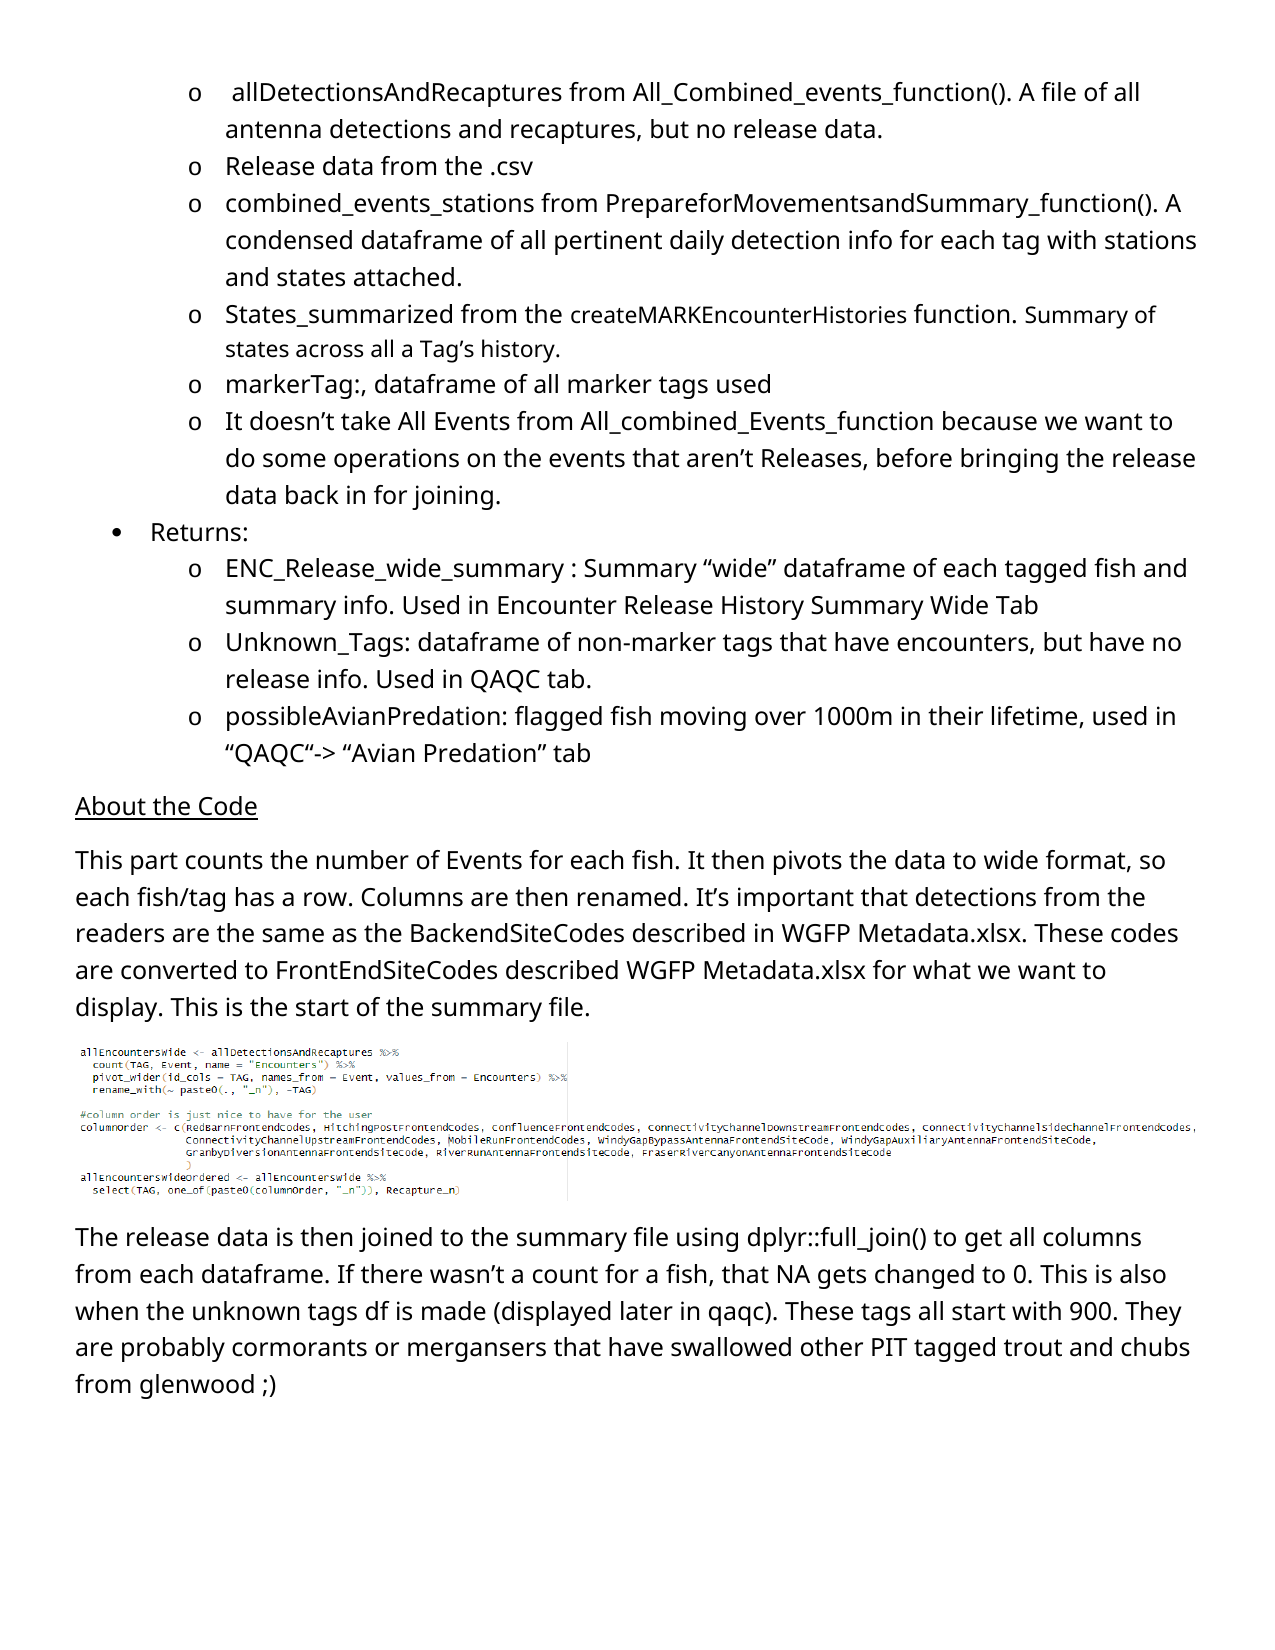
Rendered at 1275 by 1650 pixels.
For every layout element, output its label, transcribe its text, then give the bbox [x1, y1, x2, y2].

list combined_events_stations from PrepareforMovementsandSummary_function(). A condensed dataframe of all pertinent daily detection info for each tag with stations and states attached. [187, 186, 1200, 293]
list possibleAvianPredation: flagged fish moving over 1000m in their lifetime, used in “QAQC“-> “Avian Predation” tab [187, 698, 1200, 769]
list States_summarized from the createMARKEncounterHistories function. Summary of states across all a Tag’s history. [187, 296, 1200, 364]
text The release data is then joined to the summary file using dplyr::full_join() to get all columns from each dataframe. If there wasn’t a count for a fish, that NA gets changed to 0. This is also when the unknown tags df is made (displayed later in qaqc). These tags all start with 900. They are probably cormorants or mergansers that have swallowed other PIT tagged trout and chubs from glenwood ;) [75, 1220, 1200, 1401]
list It doesn’t take All Events from All_combined_Events_function because we want to do some operations on the events that aren’t Releases, before bringing the release data back in for joining. [187, 404, 1200, 512]
text About the Code [75, 789, 1200, 823]
list Release data from the .csv [187, 149, 1200, 183]
list Returns: [112, 514, 1200, 548]
list allDetectionsAndRecaptures from All_Combined_events_function(). A file of all antenna detections and recaptures, but no release data. [187, 75, 1200, 146]
picture [75, 1042, 1200, 1201]
list Unknown_Tags: dataframe of non-marker tags that have encounters, but have no release info. Used in QAQC tab. [187, 625, 1200, 696]
text This part counts the number of Events for each fish. It then pivots the data to wide format, so each fish/tag has a row. Columns are then renamed. It’s important that detections from the readers are the same as the BackendSiteCodes described in WGFP Metadata.xlsx. These codes are converted to FrontEndSiteCodes described WGFP Metadata.xlsx for what we want to display. This is the start of the summary file. [75, 842, 1200, 1023]
list ENC_Release_wide_summary : Summary “wide” dataframe of each tagged fish and summary info. Used in Encounter Release History Summary Wide Tab [187, 551, 1200, 622]
list markerTag:, dataframe of all marker tags used [187, 367, 1200, 401]
